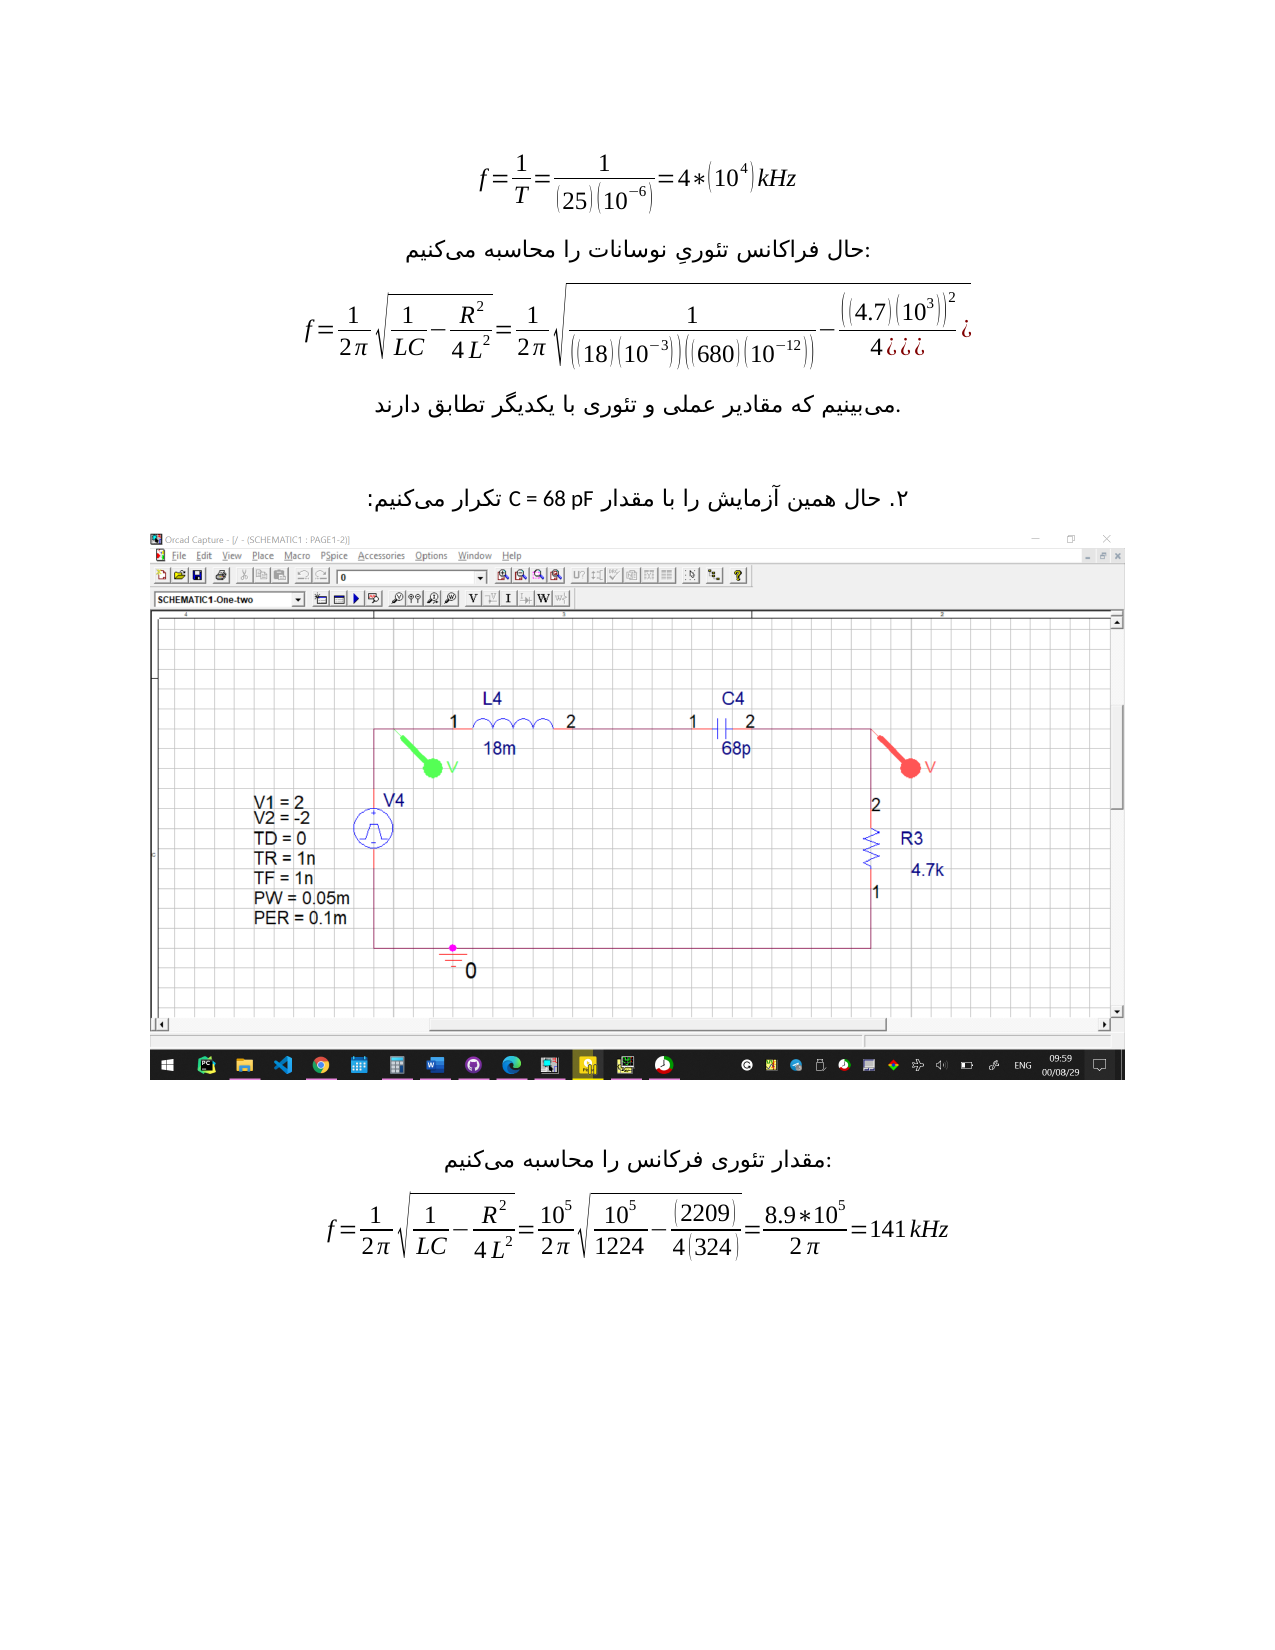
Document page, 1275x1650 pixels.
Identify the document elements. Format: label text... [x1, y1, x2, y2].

text مقدار تئوری فرکانس را محاسبه می‌کنیم: [150, 1145, 1125, 1173]
text ۲. حال همین آزمایش را با مقدار C = 68 pF تکرار می‌کنیم: [150, 484, 1125, 512]
text حال فراکانس تئوریِ نوسانات را محاسبه می‌کنیم: [150, 235, 1125, 263]
picture [150, 530, 1125, 1080]
text می‌بینیم که مقادیر عملی و تئوری با یکدیگر تطابق دارند. [150, 390, 1125, 418]
